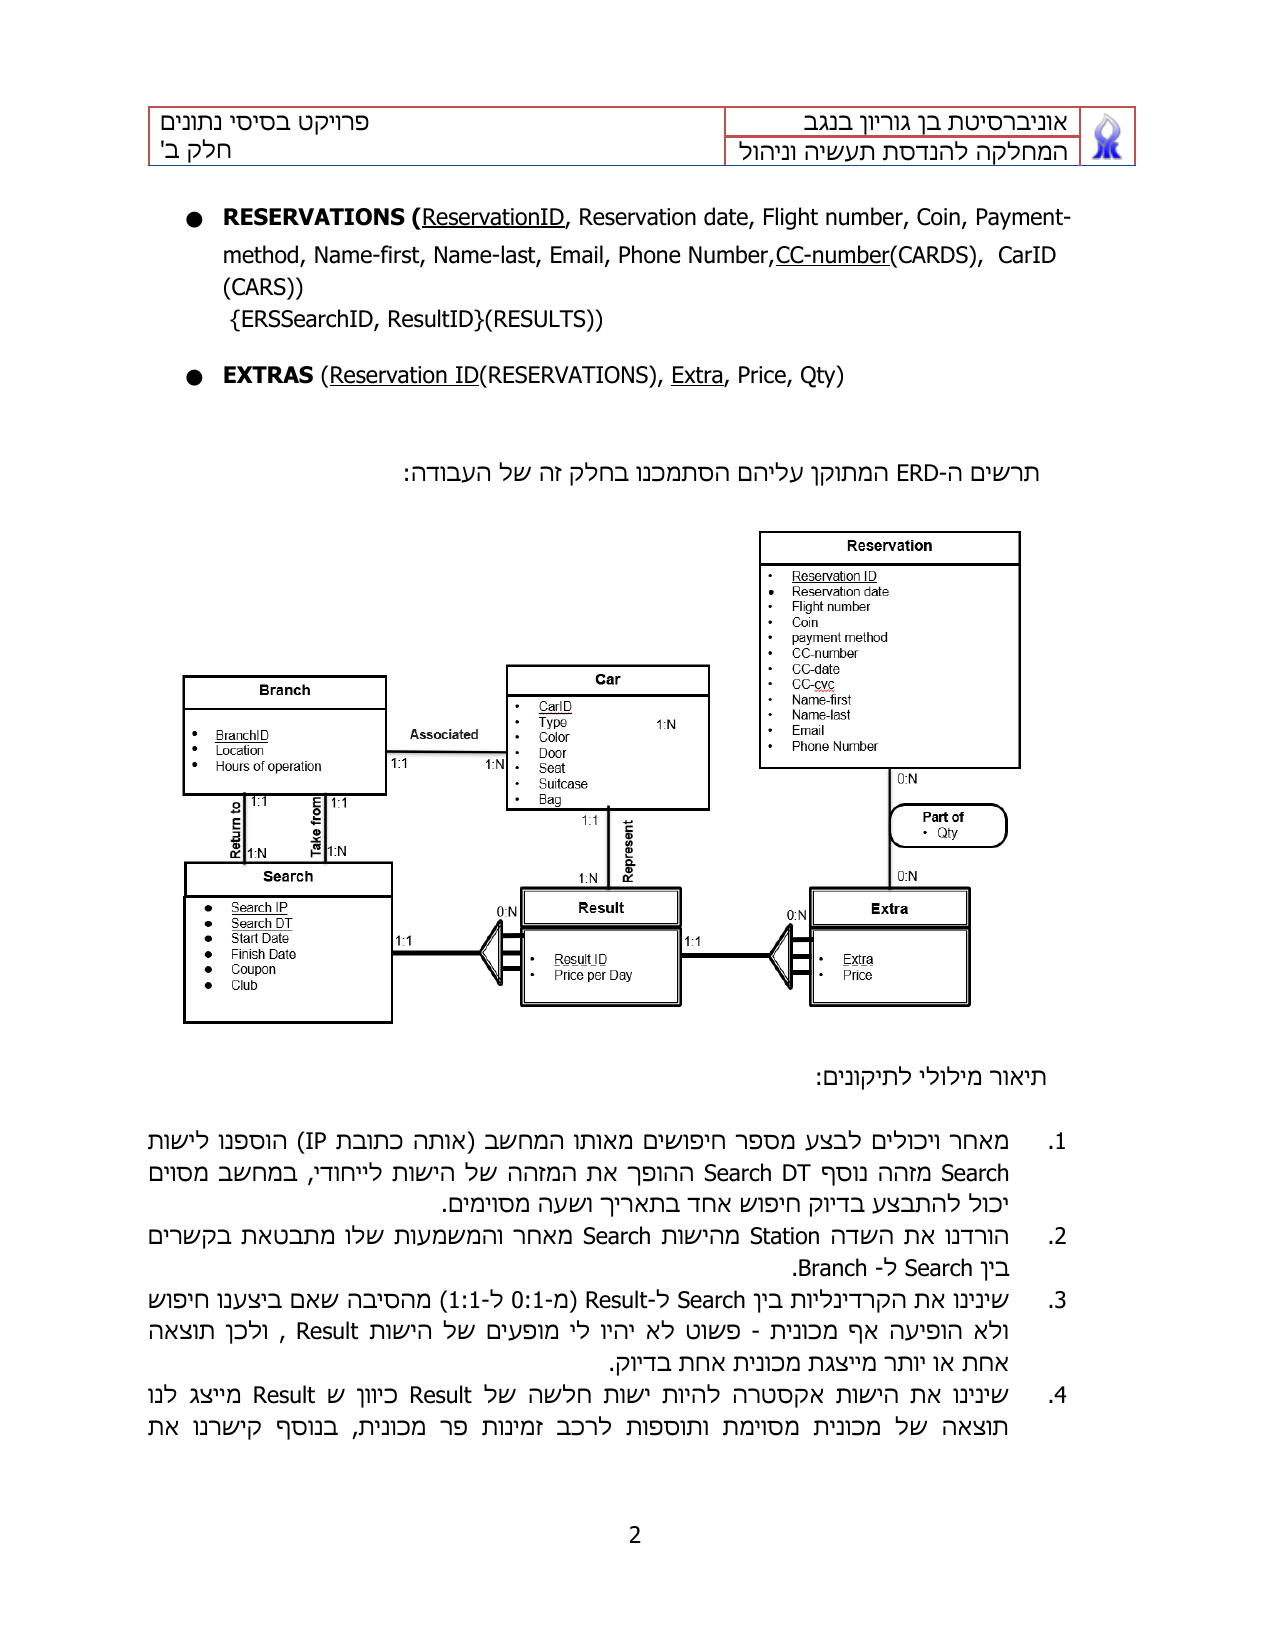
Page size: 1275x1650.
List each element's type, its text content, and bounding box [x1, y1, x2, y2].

text תיאור מילולי לתיקונים: [148, 1063, 1047, 1090]
list מאחר ויכולים לבצע מספר חיפושים מאותו המחשב (אותה כתובת IP) הוספנו לישות Search מזהה נוסף Search DT ההופך את המזהה של הישות לייחודי, במחשב מסוים יכול להתבצע בדיוק חיפוש אחד בתאריך ושעה מסוימים. [148, 1126, 1047, 1217]
list EXTRAS (Reservation ID(RESERVATIONS), Extra, Price, Qty) [185, 353, 1122, 396]
list הורדנו את השדה Station מהישות Search מאחר והמשמעות שלו מתבטאת בקשרים בין Search ל- Branch. [148, 1222, 1047, 1281]
list שינינו את הקרדינליות בין Search ל-Result (מ-0:1 ל-1:1) מהסיבה שאם ביצענו חיפוש ולא הופיעה אף מכונית - פשוט לא יהיו לי מופעים של הישות Result , ולכן תוצאה אחת או יותר מייצגת מכונית אחת בדיוק. [148, 1285, 1047, 1376]
list RESERVATIONS (ReservationID, Reservation date, Flight number, Coin, Payment-method, Name-first, Name-last, Email, Phone Number,CC-number(CARDS), CarID (CARS)) {ERSSearchID, ResultID}(RESULTS)) [185, 194, 1122, 332]
picture [168, 522, 1048, 1059]
text תרשים ה-ERD המתוקן עליהם הסתמכנו בחלק זה של העבודה: [148, 459, 1047, 487]
picture [1090, 112, 1124, 160]
